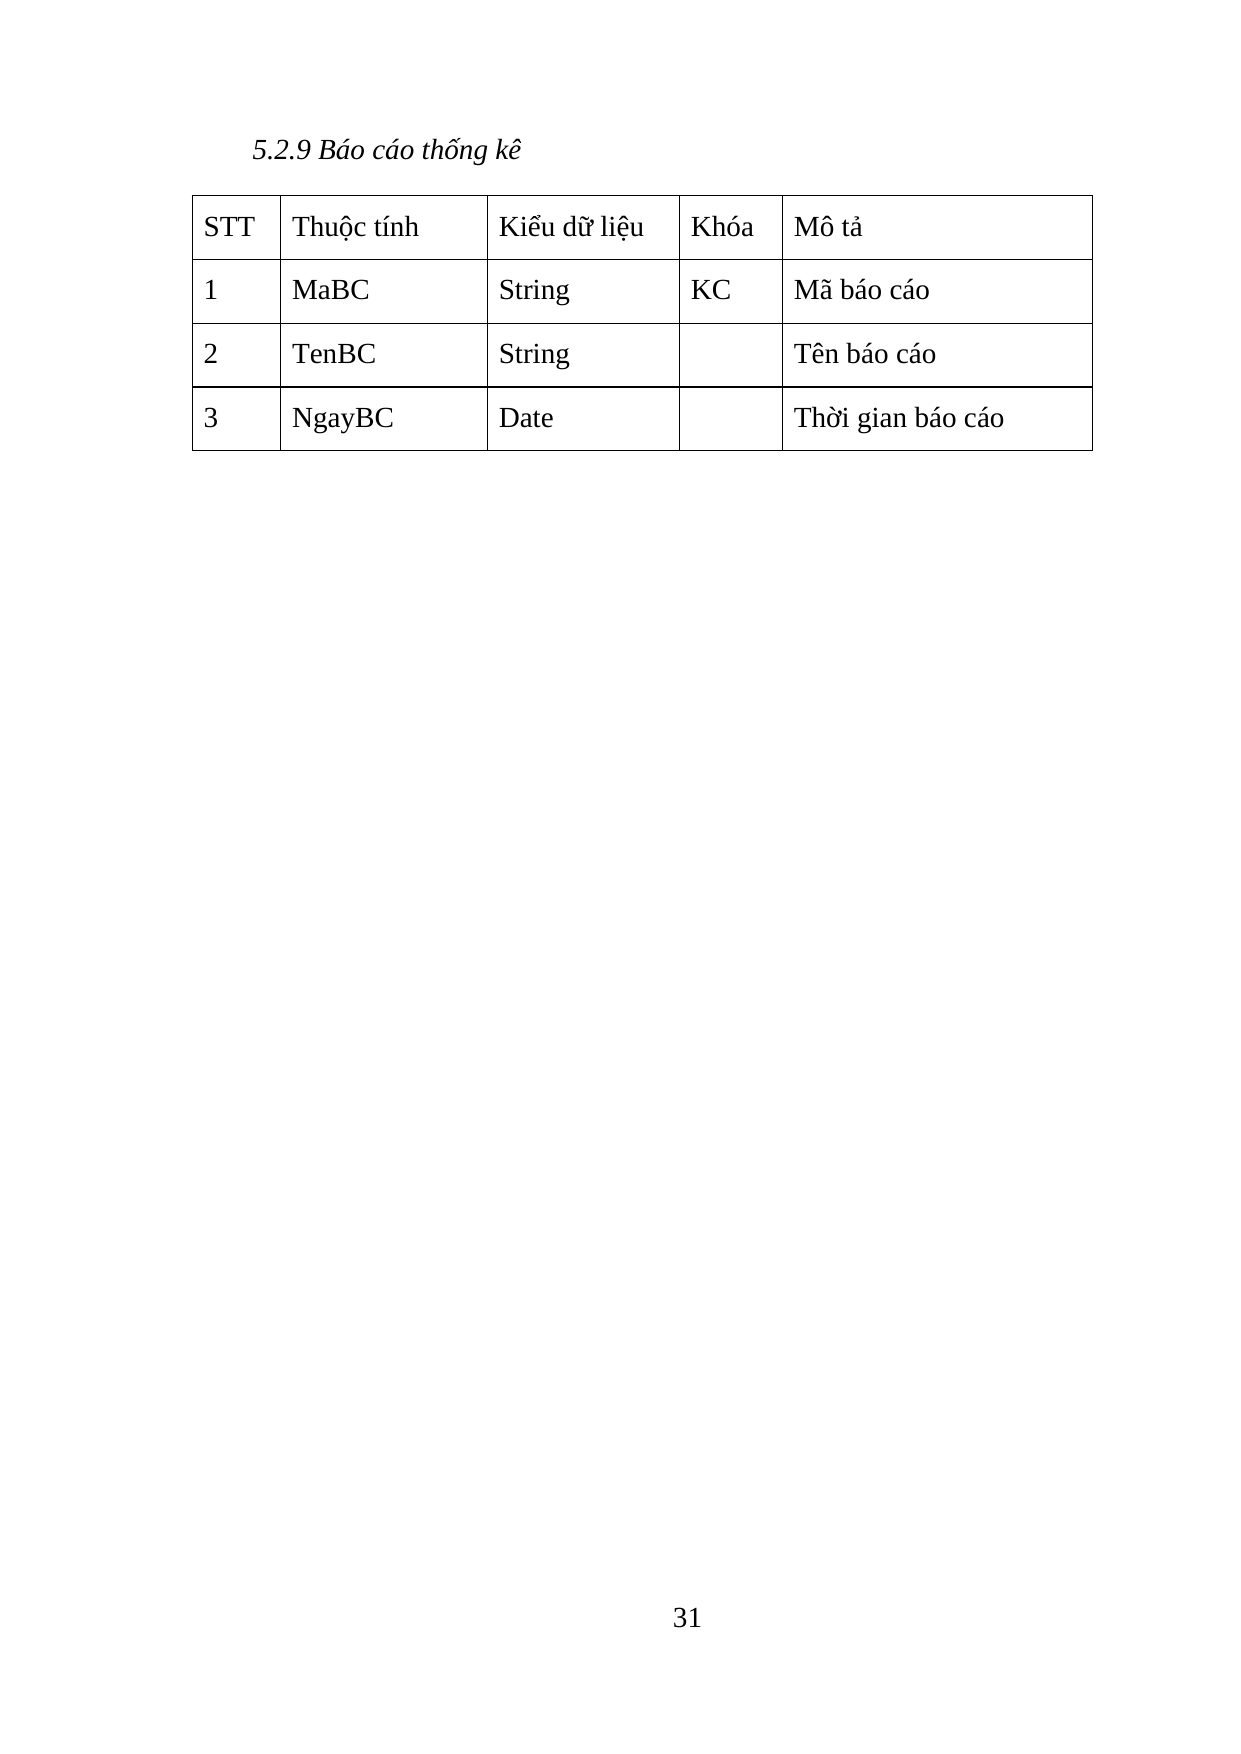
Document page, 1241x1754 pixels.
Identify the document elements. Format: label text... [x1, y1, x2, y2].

table_header Thuộc tính [281, 196, 487, 259]
table_cell Date [488, 388, 679, 450]
table_header Kiểu dữ liệu [488, 196, 679, 259]
table_header Mô tả [783, 196, 1092, 259]
table_cell Tên báo cáo [783, 324, 1092, 386]
table_cell Mã báo cáo [783, 260, 1092, 323]
table_cell String [488, 324, 679, 386]
table_cell 1 [193, 260, 280, 323]
table_cell [680, 388, 782, 450]
table_cell KC [680, 260, 782, 323]
table_cell 3 [193, 388, 280, 450]
table_cell TenBC [281, 324, 487, 386]
table_header STT [193, 196, 280, 259]
text 5.2.9 Báo cáo thống kê [177, 132, 1122, 166]
table_cell Thời gian báo cáo [783, 388, 1092, 450]
table_cell [680, 324, 782, 386]
table_cell String [488, 260, 679, 323]
table_cell 2 [193, 324, 280, 386]
table_header Khóa [680, 196, 782, 259]
table_cell NgayBC [281, 388, 487, 450]
table_cell MaBC [281, 260, 487, 323]
